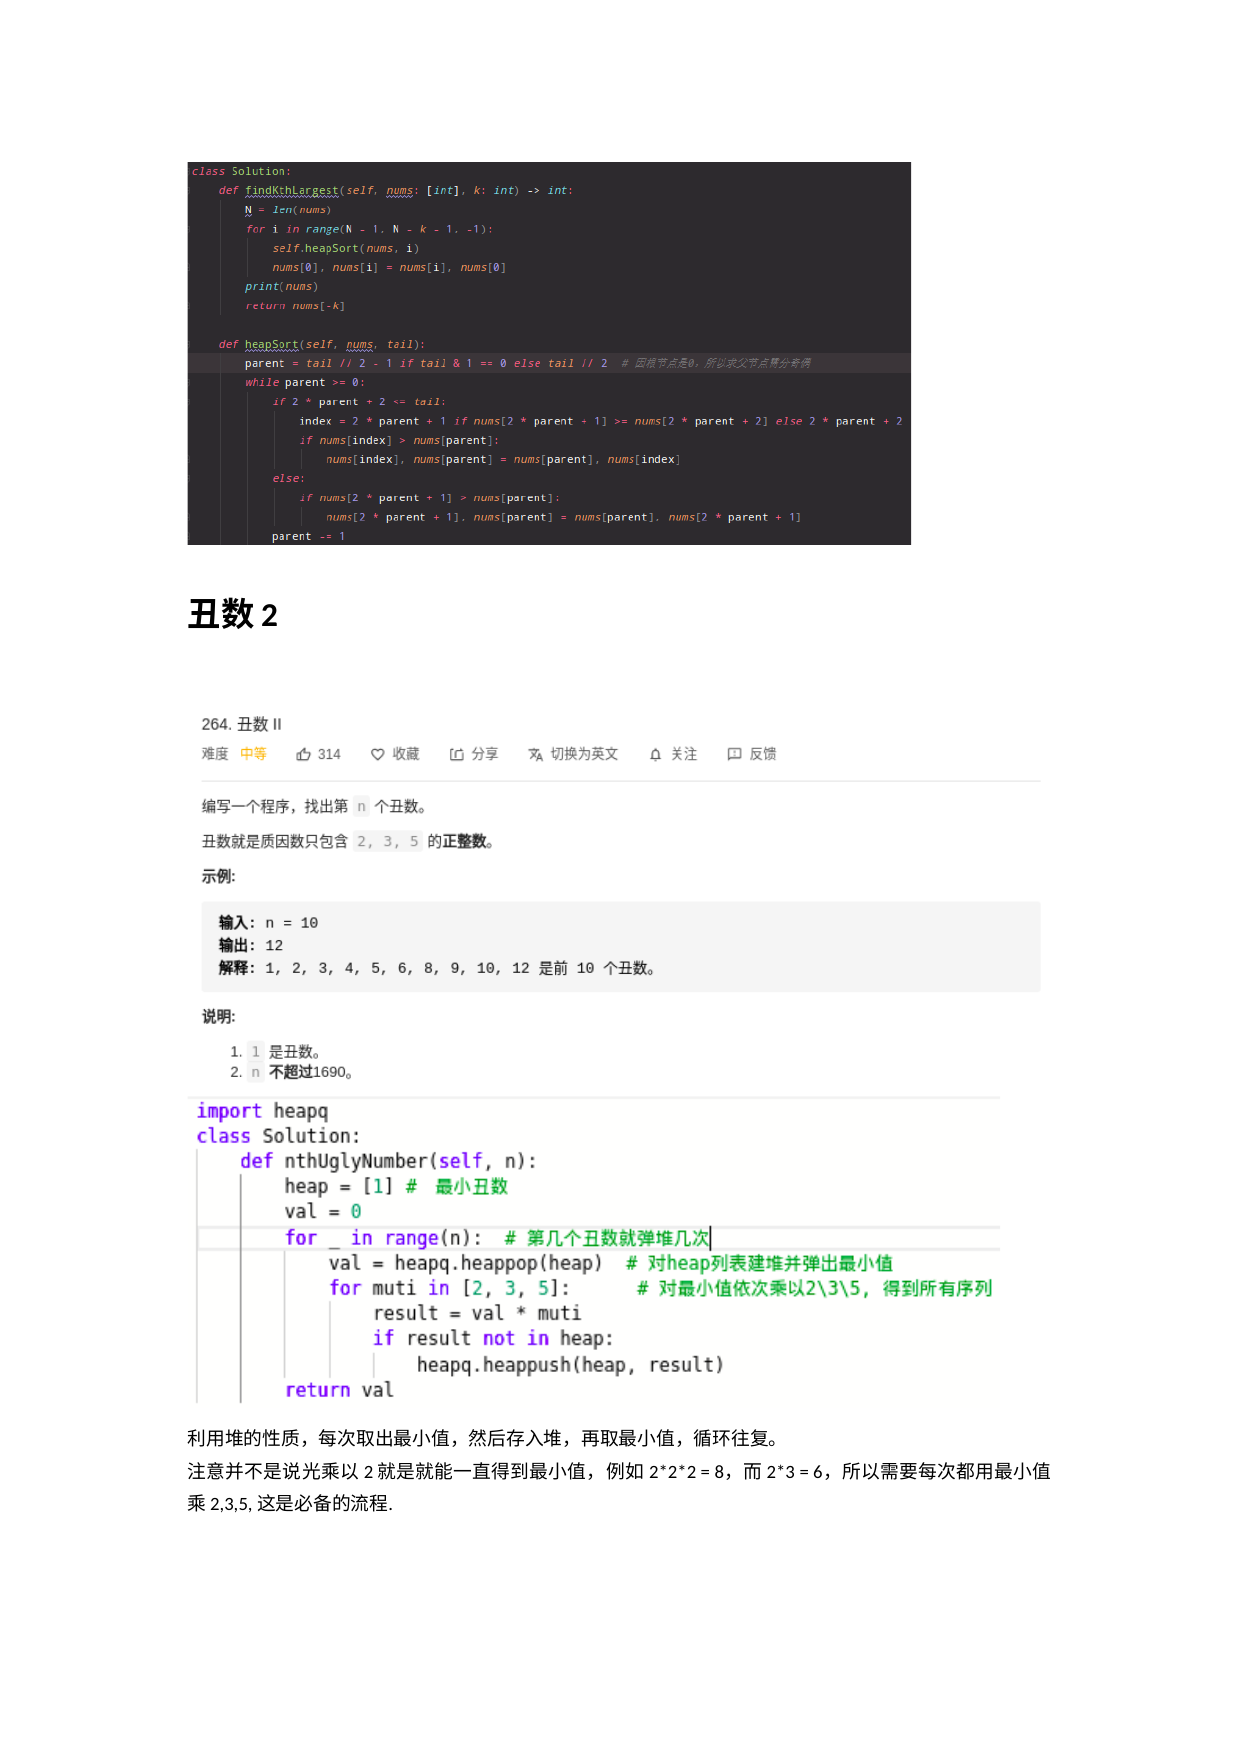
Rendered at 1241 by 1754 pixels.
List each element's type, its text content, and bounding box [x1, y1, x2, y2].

picture [187, 1096, 1001, 1408]
text 利用堆的性质，每次取出最小值，然后存入堆，再取最小值，循环往复。 [187, 1421, 1053, 1454]
picture [187, 162, 912, 545]
text 注意并不是说光乘以2就是就能一直得到最小值，例如2*2*2 = 8，而2*3 = 6，所以需要每次都用最小值乘2,3,5, 这是必备的流程. [187, 1454, 1053, 1519]
subtitle 丑数2 [187, 579, 1053, 644]
picture [187, 706, 1052, 1086]
